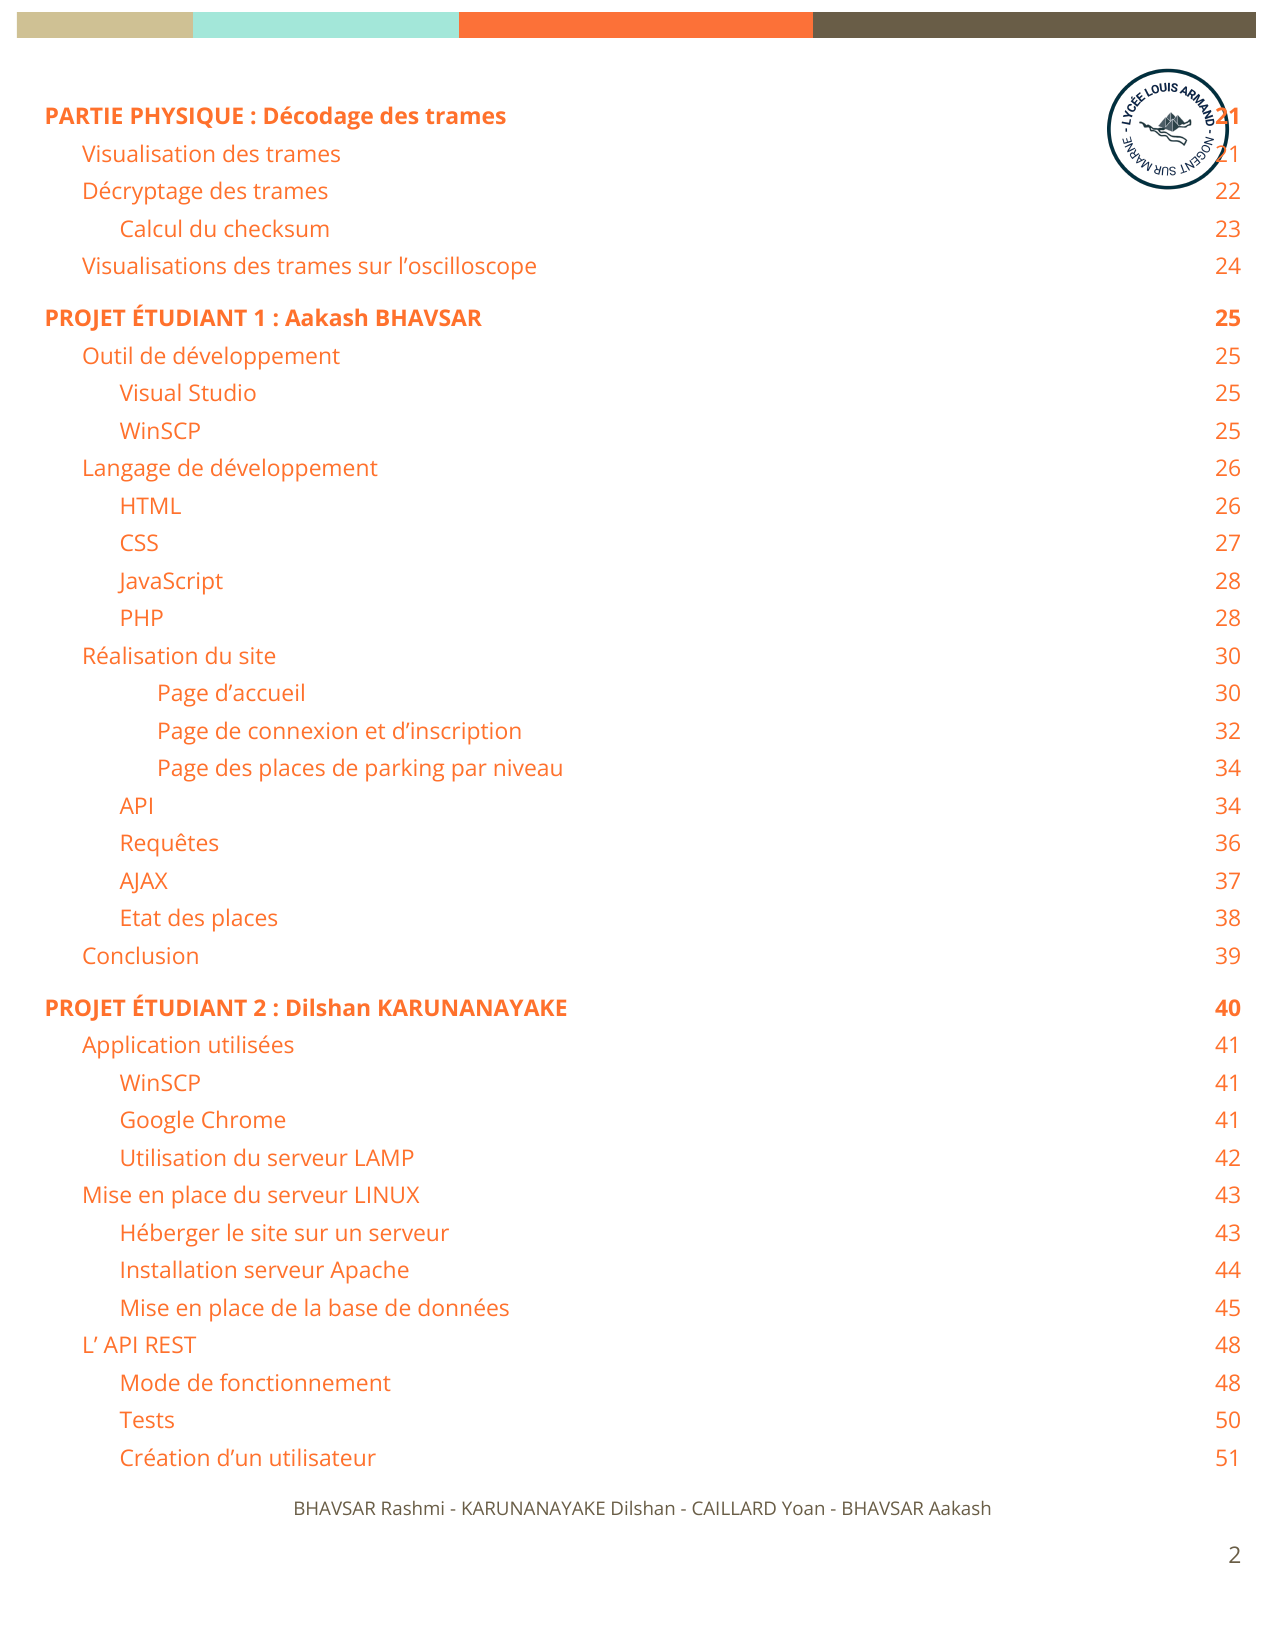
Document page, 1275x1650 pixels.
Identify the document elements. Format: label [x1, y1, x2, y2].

picture [16, 12, 1256, 38]
picture [1104, 65, 1238, 195]
